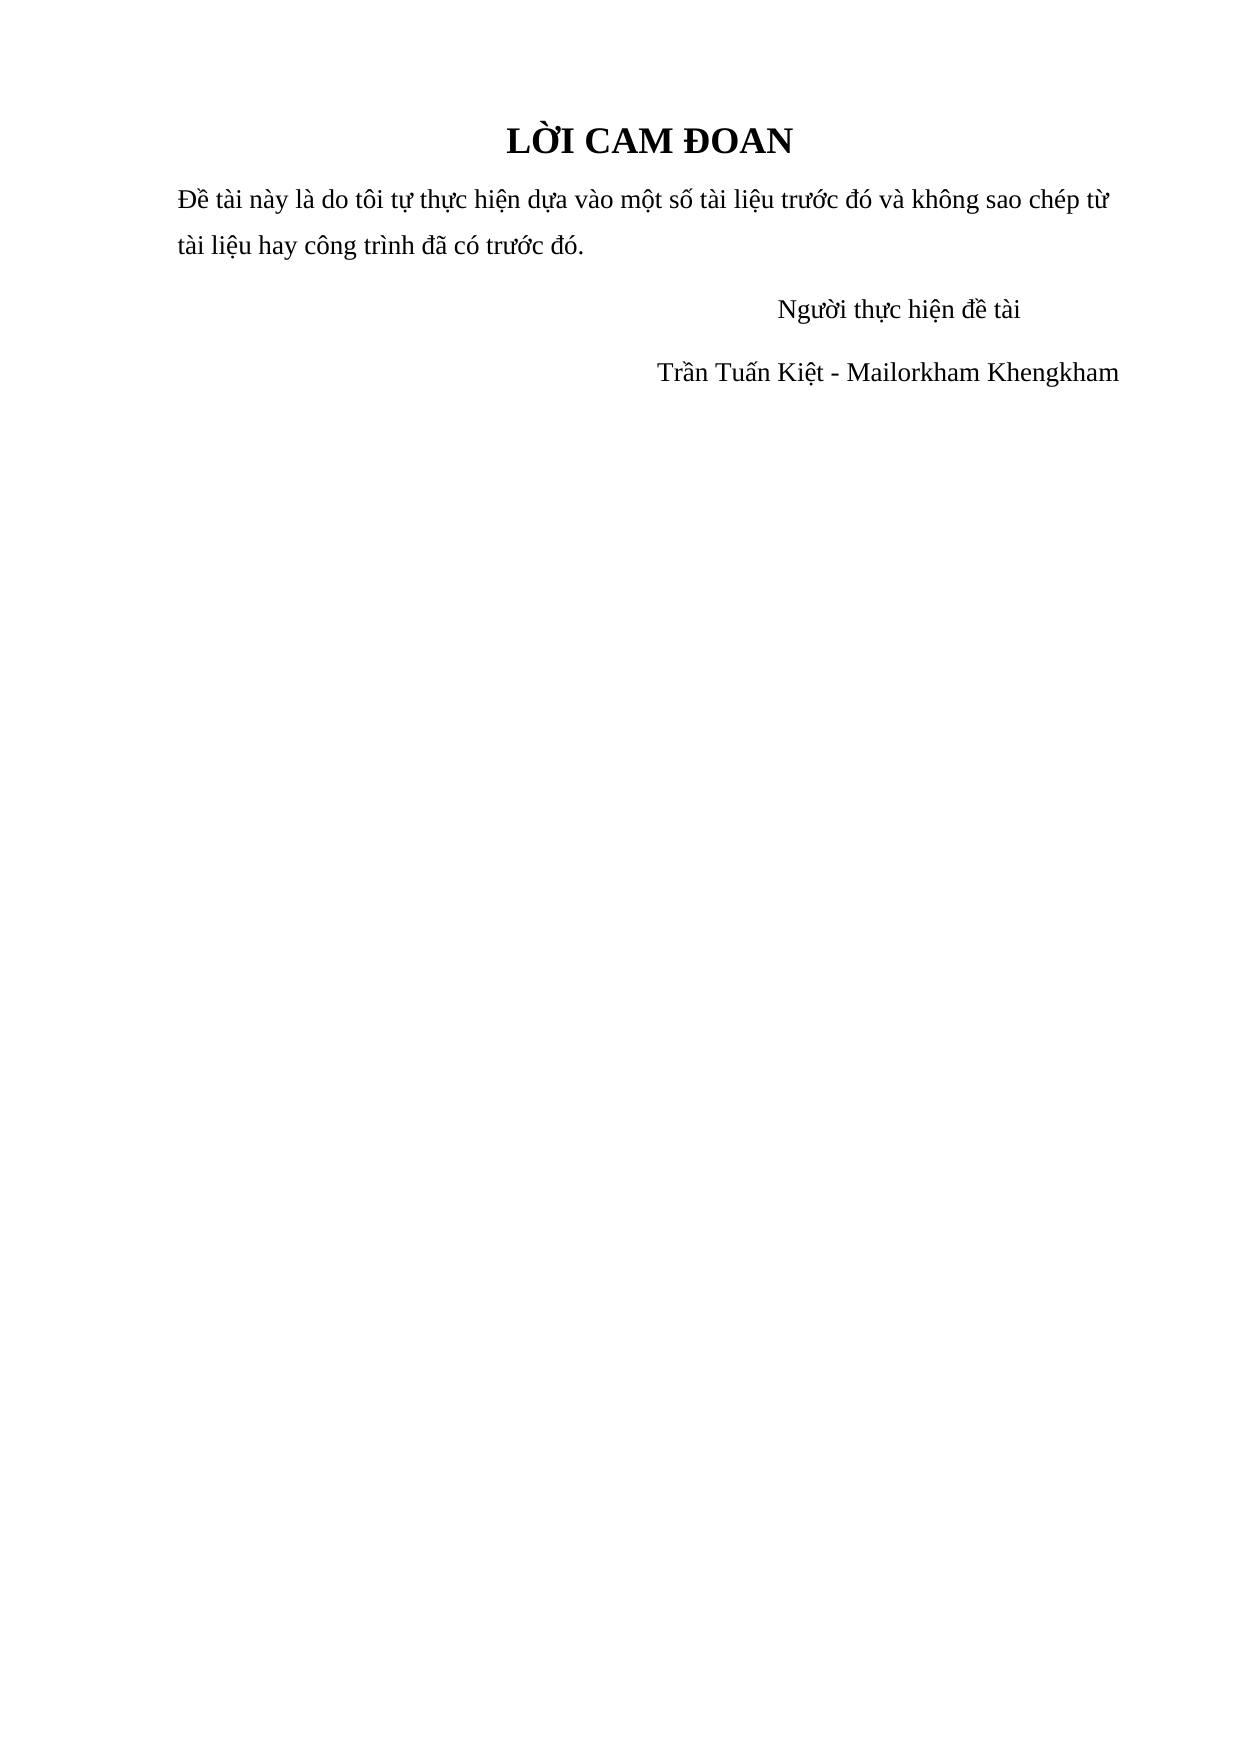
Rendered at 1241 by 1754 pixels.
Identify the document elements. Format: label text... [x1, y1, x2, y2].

text LỜI CAM ĐOAN [177, 118, 1122, 161]
text Đề tài này là do tôi tự thực hiện dựa vào một số tài liệu trước đó và không sao chép từ tài liệu hay công trình đã có trước đó. [177, 183, 1122, 261]
text Người thực hiện đề tài [177, 293, 1122, 324]
text Trần Tuấn Kiệt - Mailorkham Khengkham [177, 356, 1122, 387]
